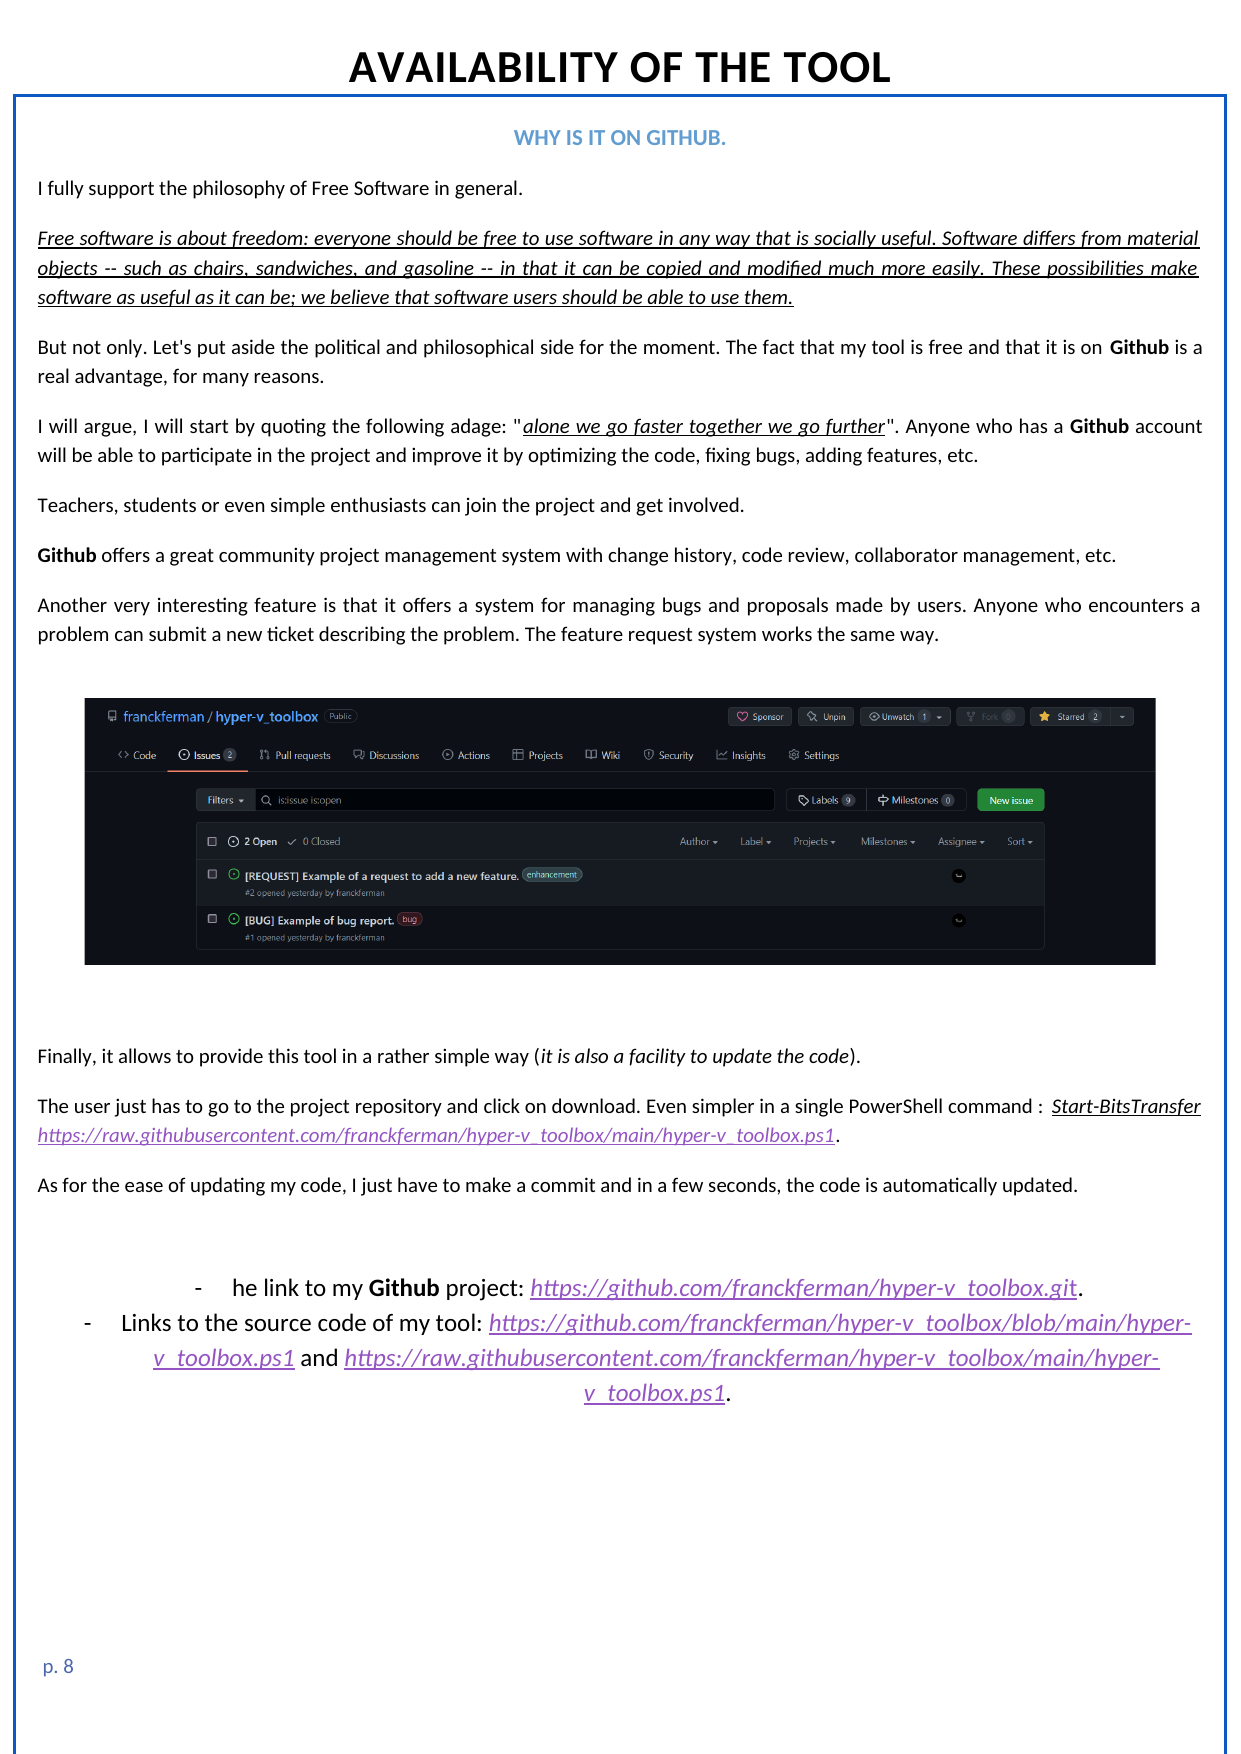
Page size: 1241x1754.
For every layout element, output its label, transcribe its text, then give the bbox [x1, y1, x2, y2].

list Links to the source code of my tool: https://github.com/franckferman/hyper-v_toolbox/blob/main/hyper-v_toolbox.ps1 and https://raw.githubusercontent.com/franckferman/hyper-v_toolbox/main/hyper-v_toolbox.ps1. [75, 1307, 1203, 1408]
text But not only. Let's put aside the political and philosophical side for the moment. The fact that my tool is free and that it is on Github is a real advantage, for many reasons. [37, 334, 1203, 388]
text I will argue, I will start by quoting the following adage: "alone we go faster together we go further". Anyone who has a Github account will be able to participate in the project and improve it by optimizing the code, fixing bugs, adding features, etc. [37, 413, 1203, 468]
text As for the ease of updating my code, I just have to make a commit and in a few seconds, the code is automatically updated. [37, 1172, 1203, 1198]
list he link to my Github project: https://github.com/franckferman/hyper-v_toolbox.git. [75, 1272, 1203, 1303]
text I fully support the philosophy of Free Software in general. [37, 176, 1203, 201]
text Another very interesting feature is that it offers a system for managing bugs and proposals made by users. Anyone who encounters a problem can submit a new ticket describing the problem. The feature request system works the same way. [37, 592, 1203, 647]
text Teachers, students or even simple enthusiasts can join the project and get involved. [37, 492, 1203, 518]
text Github offers a great community project management system with change history, code review, collaborator management, etc. [37, 542, 1203, 568]
text WHY IS IT ON GITHUB. [37, 123, 1203, 151]
text AVAILABILITY OF THE TOOL [37, 37, 1203, 93]
text Finally, it allows to provide this tool in a rather simple way (it is also a facility to update the code). [37, 1043, 1203, 1068]
picture [84, 698, 1156, 965]
text The user just has to go to the project repository and click on download. Even simpler in a single PowerShell command : Start-BitsTransfer https://raw.githubusercontent.com/franckferman/hyper-v_toolbox/main/hyper-v_toolbox.ps1. [37, 1093, 1203, 1148]
text Free software is about freedom: everyone should be free to use software in any way that is socially useful. Software differs from material objects -- such as chairs, sandwiches, and gasoline -- in that it can be copied and modified much more easily. These possibilities make software as useful as it can be; we believe that software users should be able to use them. [37, 226, 1203, 309]
